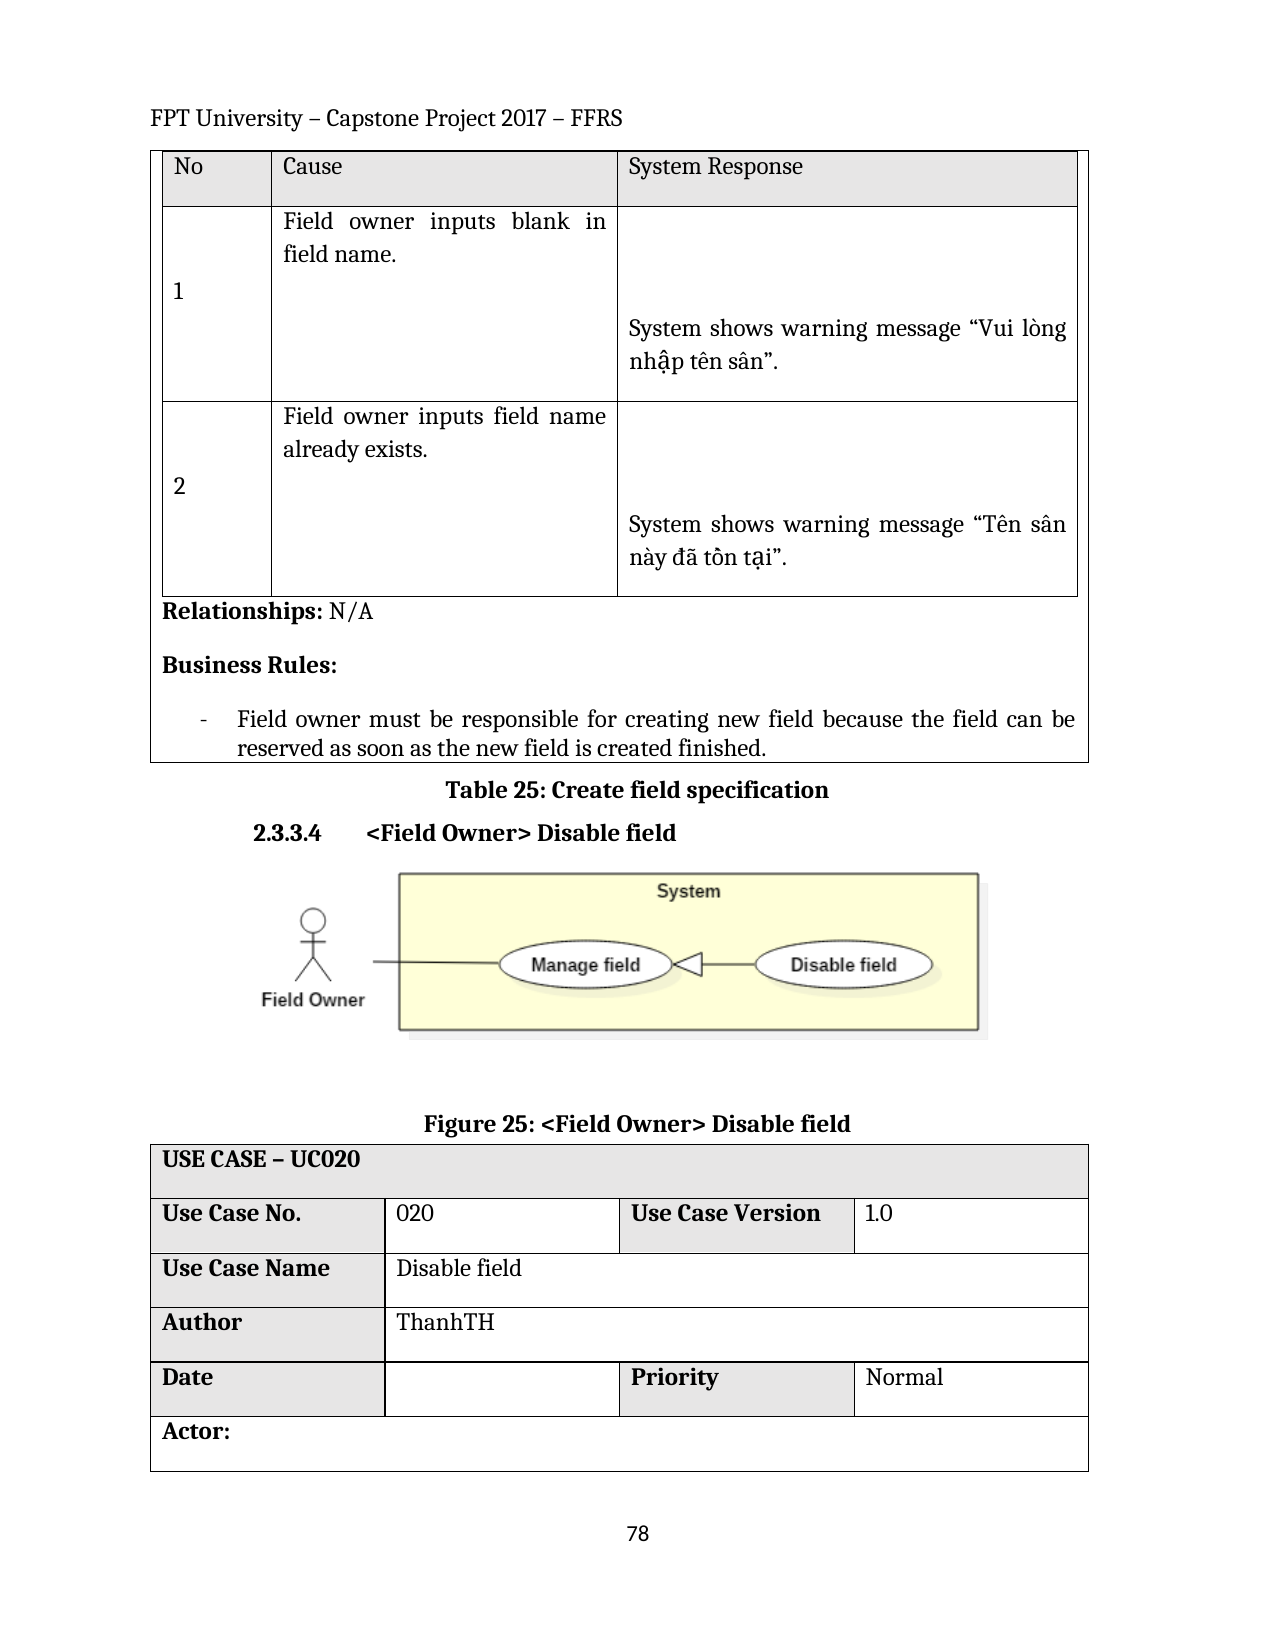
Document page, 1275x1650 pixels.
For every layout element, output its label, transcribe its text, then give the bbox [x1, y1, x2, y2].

table_cell Author [151, 1308, 384, 1361]
text Figure 25: <Field Owner> Disable field [150, 1110, 1125, 1139]
table_cell Priority [620, 1363, 854, 1416]
subtitle <Field Owner> Disable field [253, 819, 1125, 848]
table_cell 1.0 [855, 1199, 1088, 1252]
table_cell Normal [855, 1363, 1088, 1416]
table_cell Use Case No. [151, 1199, 384, 1252]
table_cell ThanhTH [386, 1308, 1088, 1361]
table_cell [151, 1417, 1088, 1471]
list Table 25: Create field specification [150, 776, 1125, 804]
table_cell Date [151, 1363, 384, 1416]
picture [241, 860, 1034, 1086]
table_header USE CASE – UC020 [151, 1145, 1088, 1198]
table_cell [386, 1363, 619, 1416]
table_cell Use Case Version [620, 1199, 854, 1252]
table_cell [151, 151, 1088, 762]
table_cell Use Case Name [151, 1254, 384, 1307]
table_cell Disable field [386, 1254, 1088, 1307]
table_cell 020 [386, 1199, 619, 1252]
